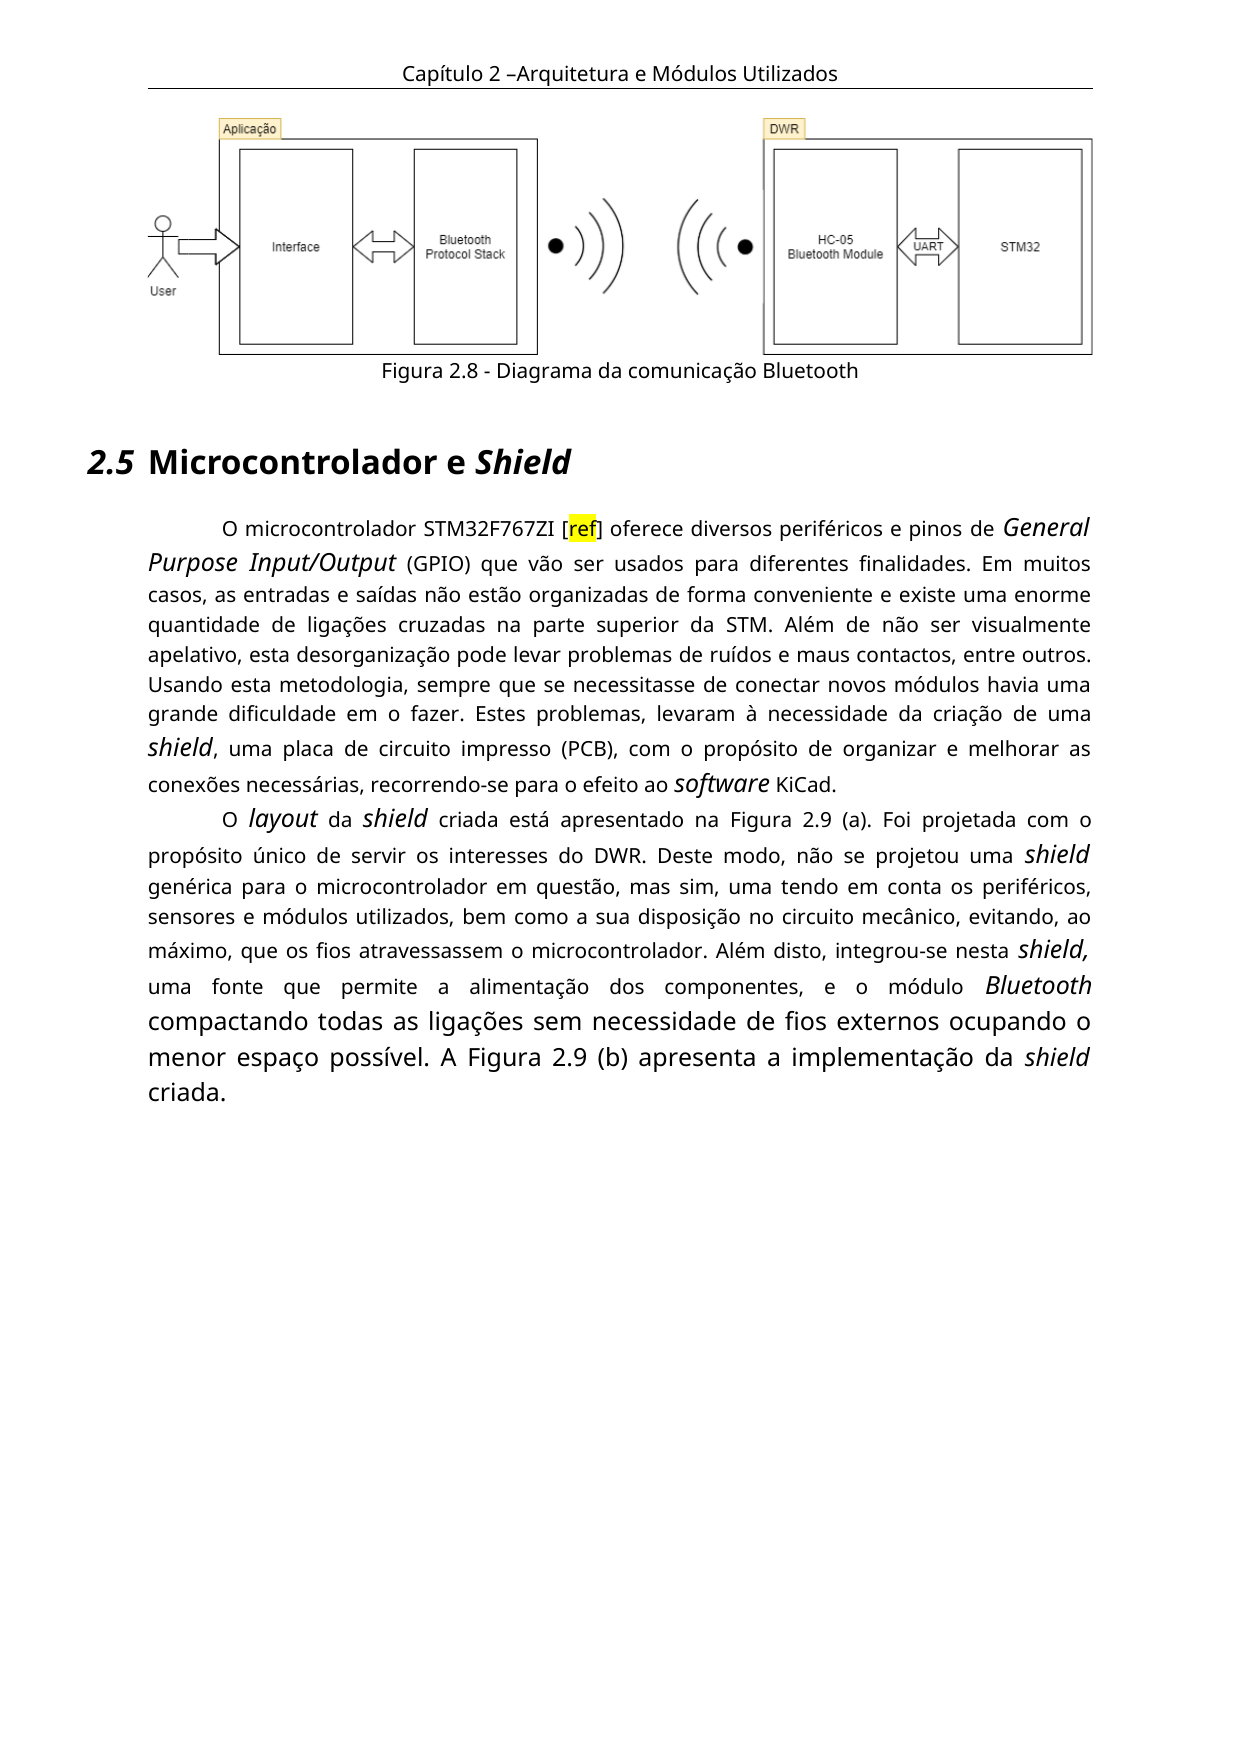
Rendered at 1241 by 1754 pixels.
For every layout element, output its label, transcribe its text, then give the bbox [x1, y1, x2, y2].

picture [147, 118, 1093, 355]
text O microcontrolador STM32F767ZI [ref] oferece diversos periféricos e pinos de General Purpose Input/Output (GPIO) que vão ser usados para diferentes finalidades. Em muitos casos, as entradas e saídas não estão organizadas de forma conveniente e existe uma enorme quantidade de ligações cruzadas na parte superior da STM. Além de não ser visualmente apelativo, esta desorganização pode levar problemas de ruídos e maus contactos, entre outros. Usando esta metodologia, sempre que se necessitasse de conectar novos módulos havia uma grande dificuldade em o fazer. Estes problemas, levaram à necessidade da criação de uma shield, uma placa de circuito impresso (PCB), com o propósito de organizar e melhorar as conexões necessárias, recorrendo-se para o efeito ao software KiCad. [148, 509, 1092, 799]
subtitle Microcontrolador e Shield [88, 439, 1092, 484]
